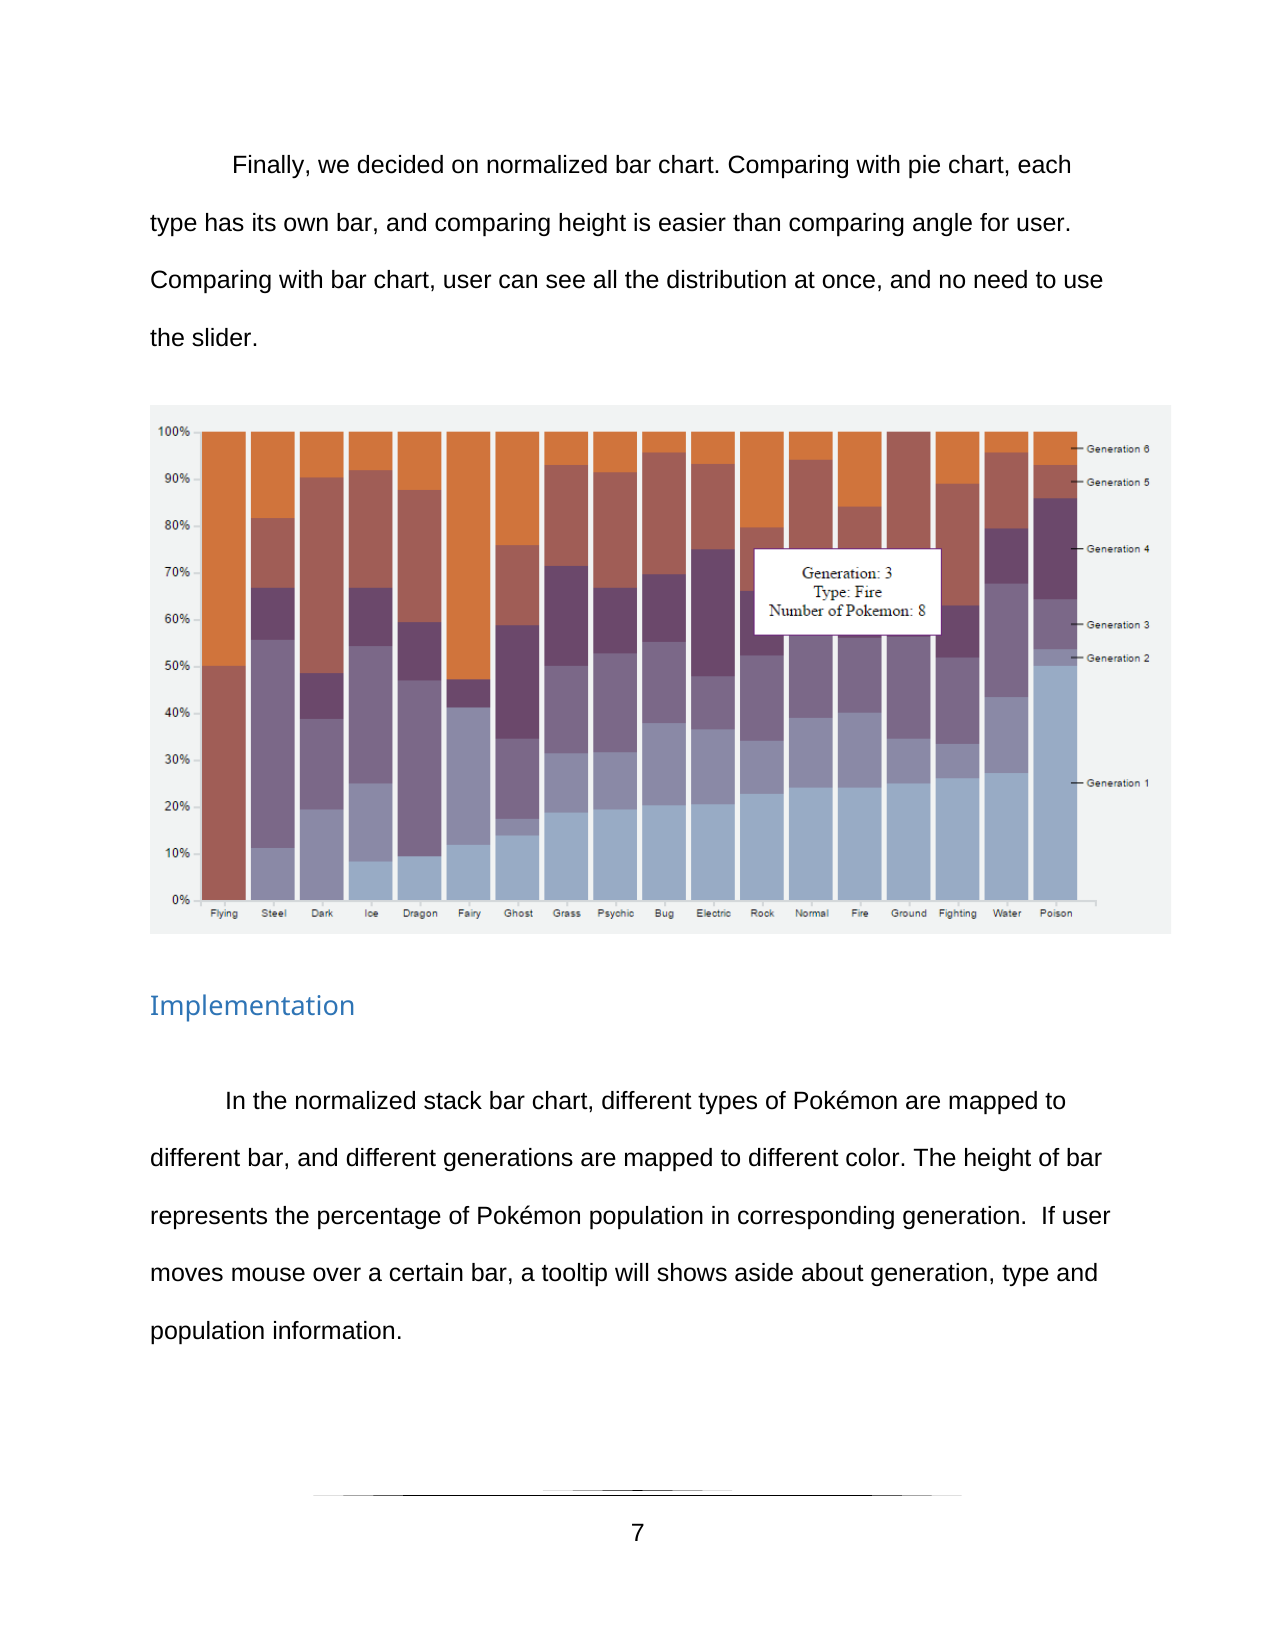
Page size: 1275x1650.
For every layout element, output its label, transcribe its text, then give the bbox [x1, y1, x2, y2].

subtitle Implementation [150, 987, 1125, 1024]
text In the normalized stack bar chart, different types of Pokémon are mapped to different bar, and different generations are mapped to different color. The height of bar represents the percentage of Pokémon population in corresponding generation. If user moves mouse over a certain bar, a tooltip will shows aside about generation, type and population information. [150, 1086, 1125, 1344]
text Finally, we decided on normalized bar chart. Comparing with pie chart, each type has its own bar, and comparing height is easier than comparing angle for user. Comparing with bar chart, user can see all the distribution at once, and no need to use the slider. [150, 150, 1125, 351]
picture [150, 405, 1172, 934]
